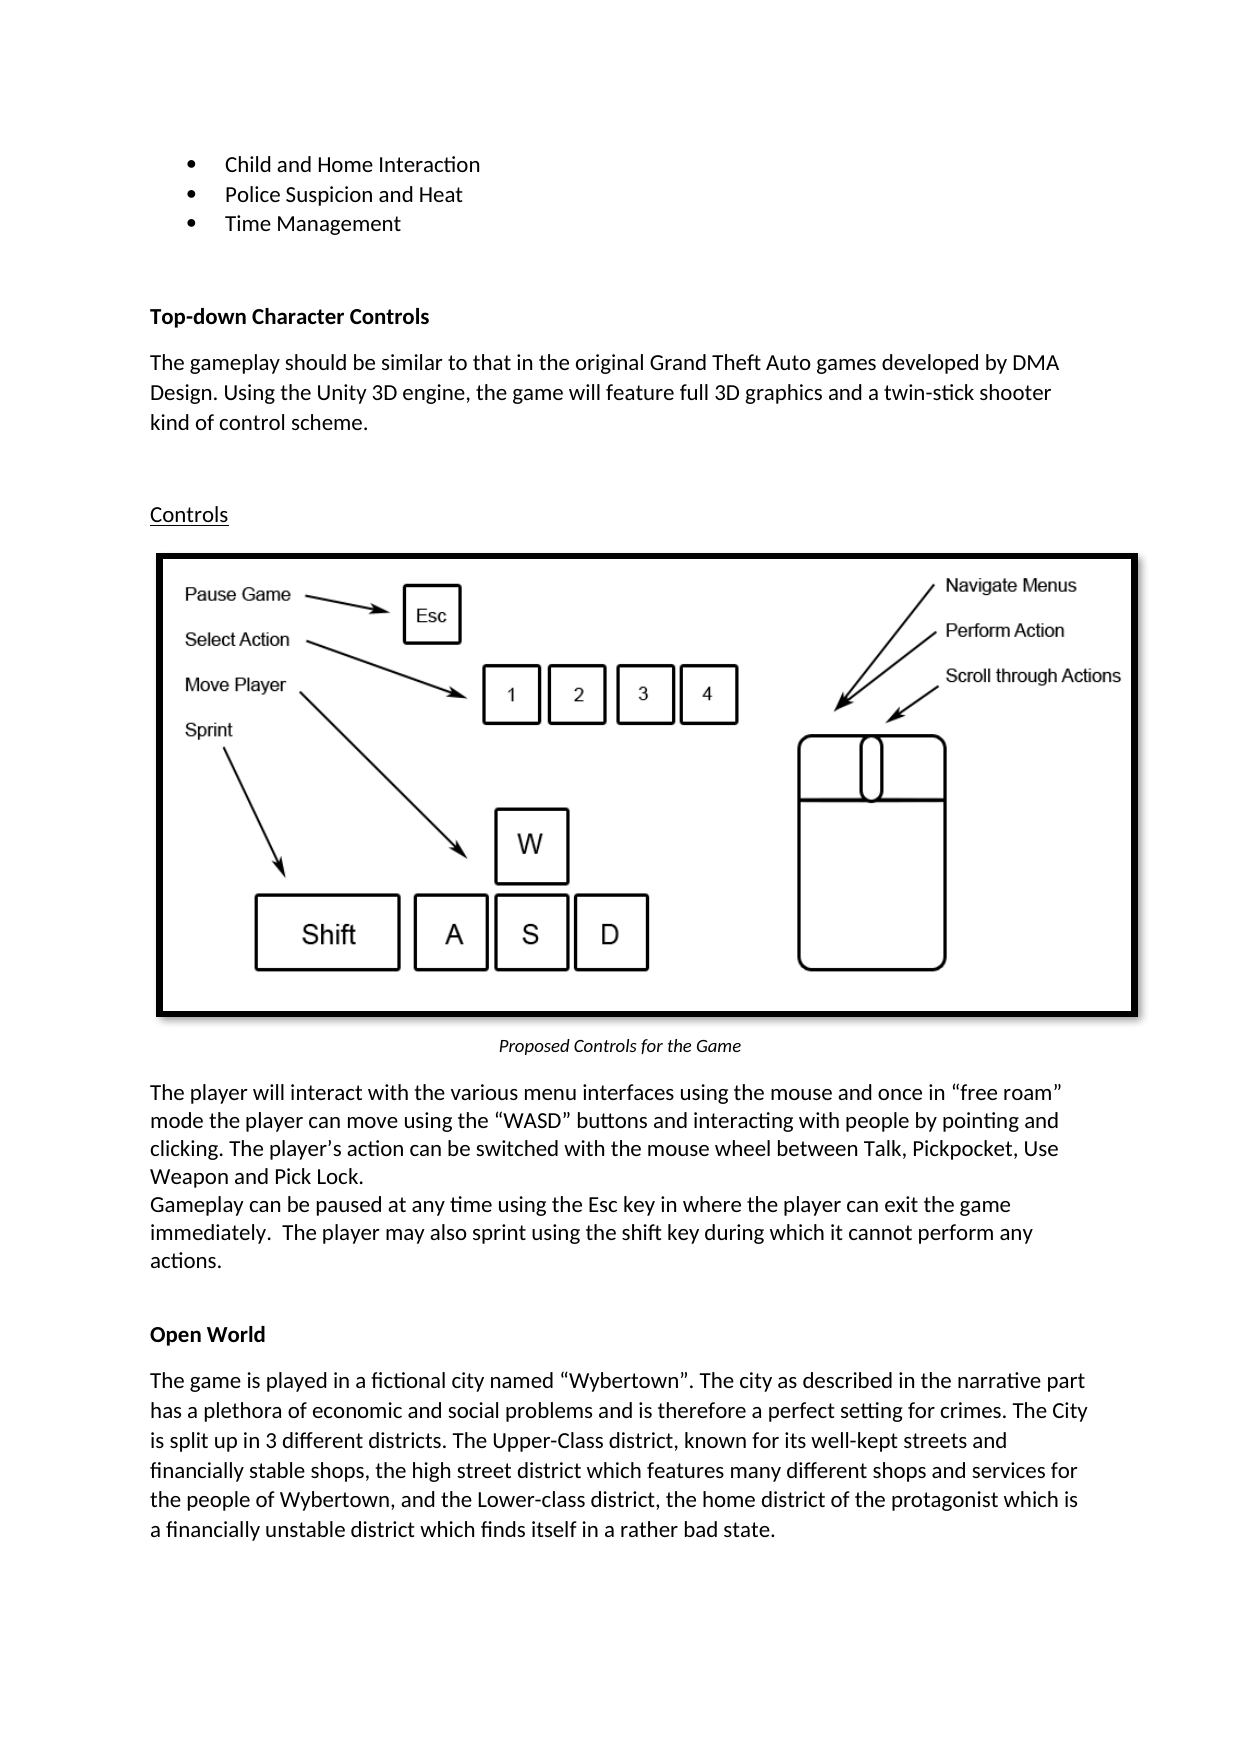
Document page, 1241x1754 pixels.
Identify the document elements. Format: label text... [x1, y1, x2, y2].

text The game is played in a fictional city named “Wybertown”. The city as described in the narrative part has a plethora of economic and social problems and is therefore a perfect setting for crimes. The City is split up in 3 different districts. The Upper-Class district, known for its well-kept streets and financially stable shops, the high street district which features many different shops and services for the people of Wybertown, and the Lower-class district, the home district of the protagonist which is a financially unstable district which finds itself in a rather bad state. [150, 1367, 1090, 1543]
text The player will interact with the various menu interfaces using the mouse and once in “free roam” mode the player can move using the “WASD” buttons and interacting with people by pointing and clicking. The player’s action can be switched with the mouse wheel between Talk, Pickpocket, Use Weapon and Pick Lock. [150, 1078, 1090, 1190]
text Gameplay can be paused at any time using the Esc key in where the player can exit the game immediately. The player may also sprint using the shift key during which it cannot perform any actions. [150, 1190, 1090, 1274]
picture [163, 559, 1131, 1011]
list Child and Home Interaction [187, 150, 1090, 178]
text Open World [150, 1320, 1090, 1348]
text Controls [150, 501, 1090, 528]
text Proposed Controls for the Game [150, 1034, 1090, 1057]
list Time Management [187, 209, 1090, 237]
list Police Suspicion and Heat [187, 180, 1090, 208]
text The gameplay should be similar to that in the original Grand Theft Auto games developed by DMA Design. Using the Unity 3D engine, the game will feature full 3D graphics and a twin-stick shooter kind of control scheme. [150, 348, 1090, 436]
text Top-down Character Controls [150, 302, 1090, 330]
